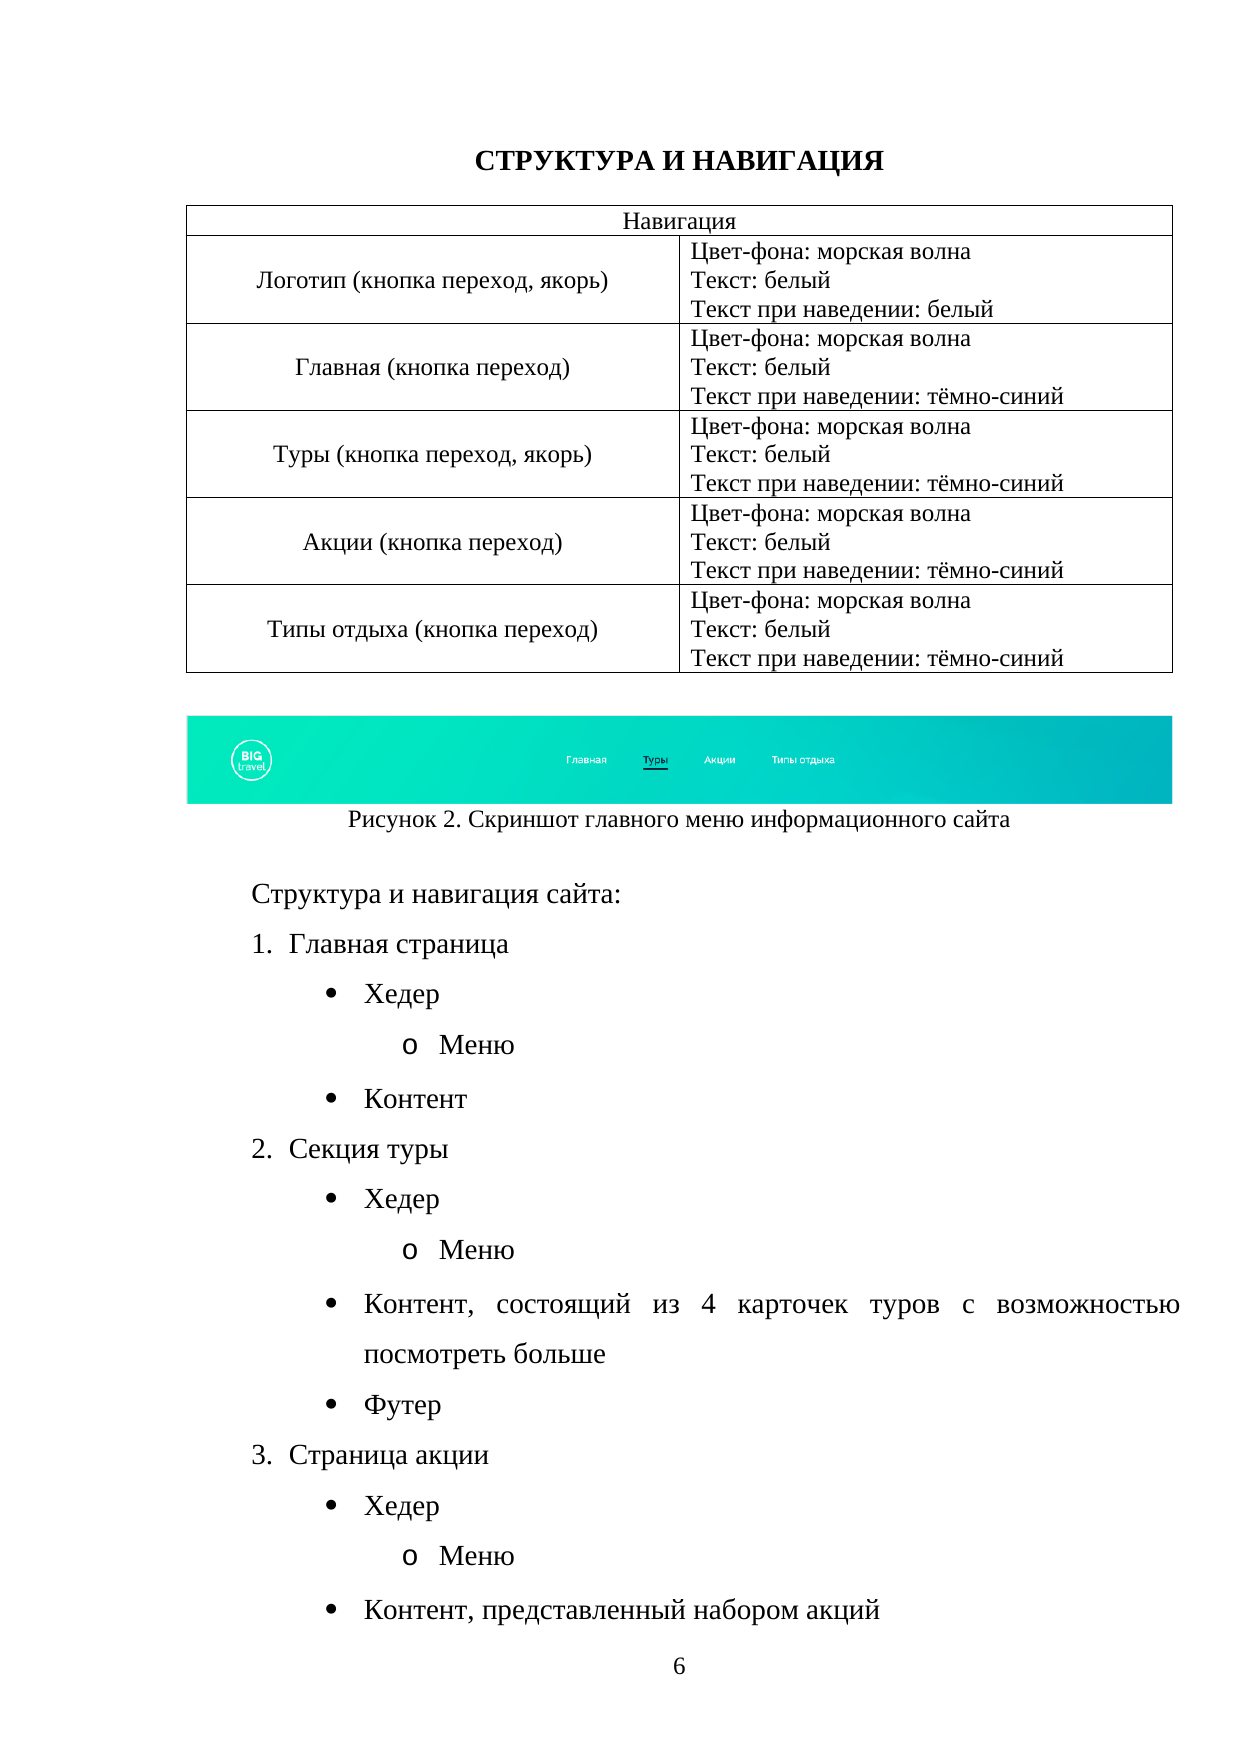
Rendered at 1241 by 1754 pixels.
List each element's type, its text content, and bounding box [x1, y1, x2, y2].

list Меню [401, 1027, 1181, 1063]
subtitle СТРУКТУРА И НАВИГАЦИЯ [177, 143, 1181, 177]
list Главная страница [251, 926, 1181, 960]
table_cell Туры (кнопка переход, якорь) [187, 411, 679, 497]
table_cell Цвет-фона: морская волна Текст: белый Текст при наведении: белый [680, 236, 1172, 322]
list Меню [401, 1232, 1181, 1268]
table_cell Цвет-фона: морская волна Текст: белый Текст при наведении: тёмно-синий [680, 585, 1172, 672]
picture [186, 715, 1173, 804]
list Контент [326, 1081, 1181, 1114]
table_cell Акции (кнопка переход) [187, 498, 679, 584]
text Структура и навигация сайта: [177, 876, 1181, 909]
list Хедер [326, 1488, 1181, 1521]
list Хедер [326, 976, 1181, 1010]
table_header Навигация [187, 206, 1172, 235]
list Меню [401, 1538, 1181, 1574]
list Секция туры [251, 1131, 1181, 1165]
table_cell Типы отдыха (кнопка переход) [187, 585, 679, 672]
table_cell Главная (кнопка переход) [187, 324, 679, 410]
list Контент, представленный набором акций [326, 1592, 1181, 1626]
table_cell Цвет-фона: морская волна Текст: белый Текст при наведении: тёмно-синий [680, 411, 1172, 497]
list Футер [326, 1387, 1181, 1421]
list Контент, состоящий из 4 карточек туров с возможностью посмотреть больше [326, 1286, 1181, 1370]
table_cell Логотип (кнопка переход, якорь) [187, 236, 679, 322]
table_cell Цвет-фона: морская волна Текст: белый Текст при наведении: тёмно-синий [680, 498, 1172, 584]
table_cell Цвет-фона: морская волна Текст: белый Текст при наведении: тёмно-синий [680, 324, 1172, 410]
text Рисунок 2. Скриншот главного меню информационного сайта [177, 804, 1181, 833]
list Хедер [326, 1182, 1181, 1215]
list Страница акции [251, 1437, 1181, 1471]
